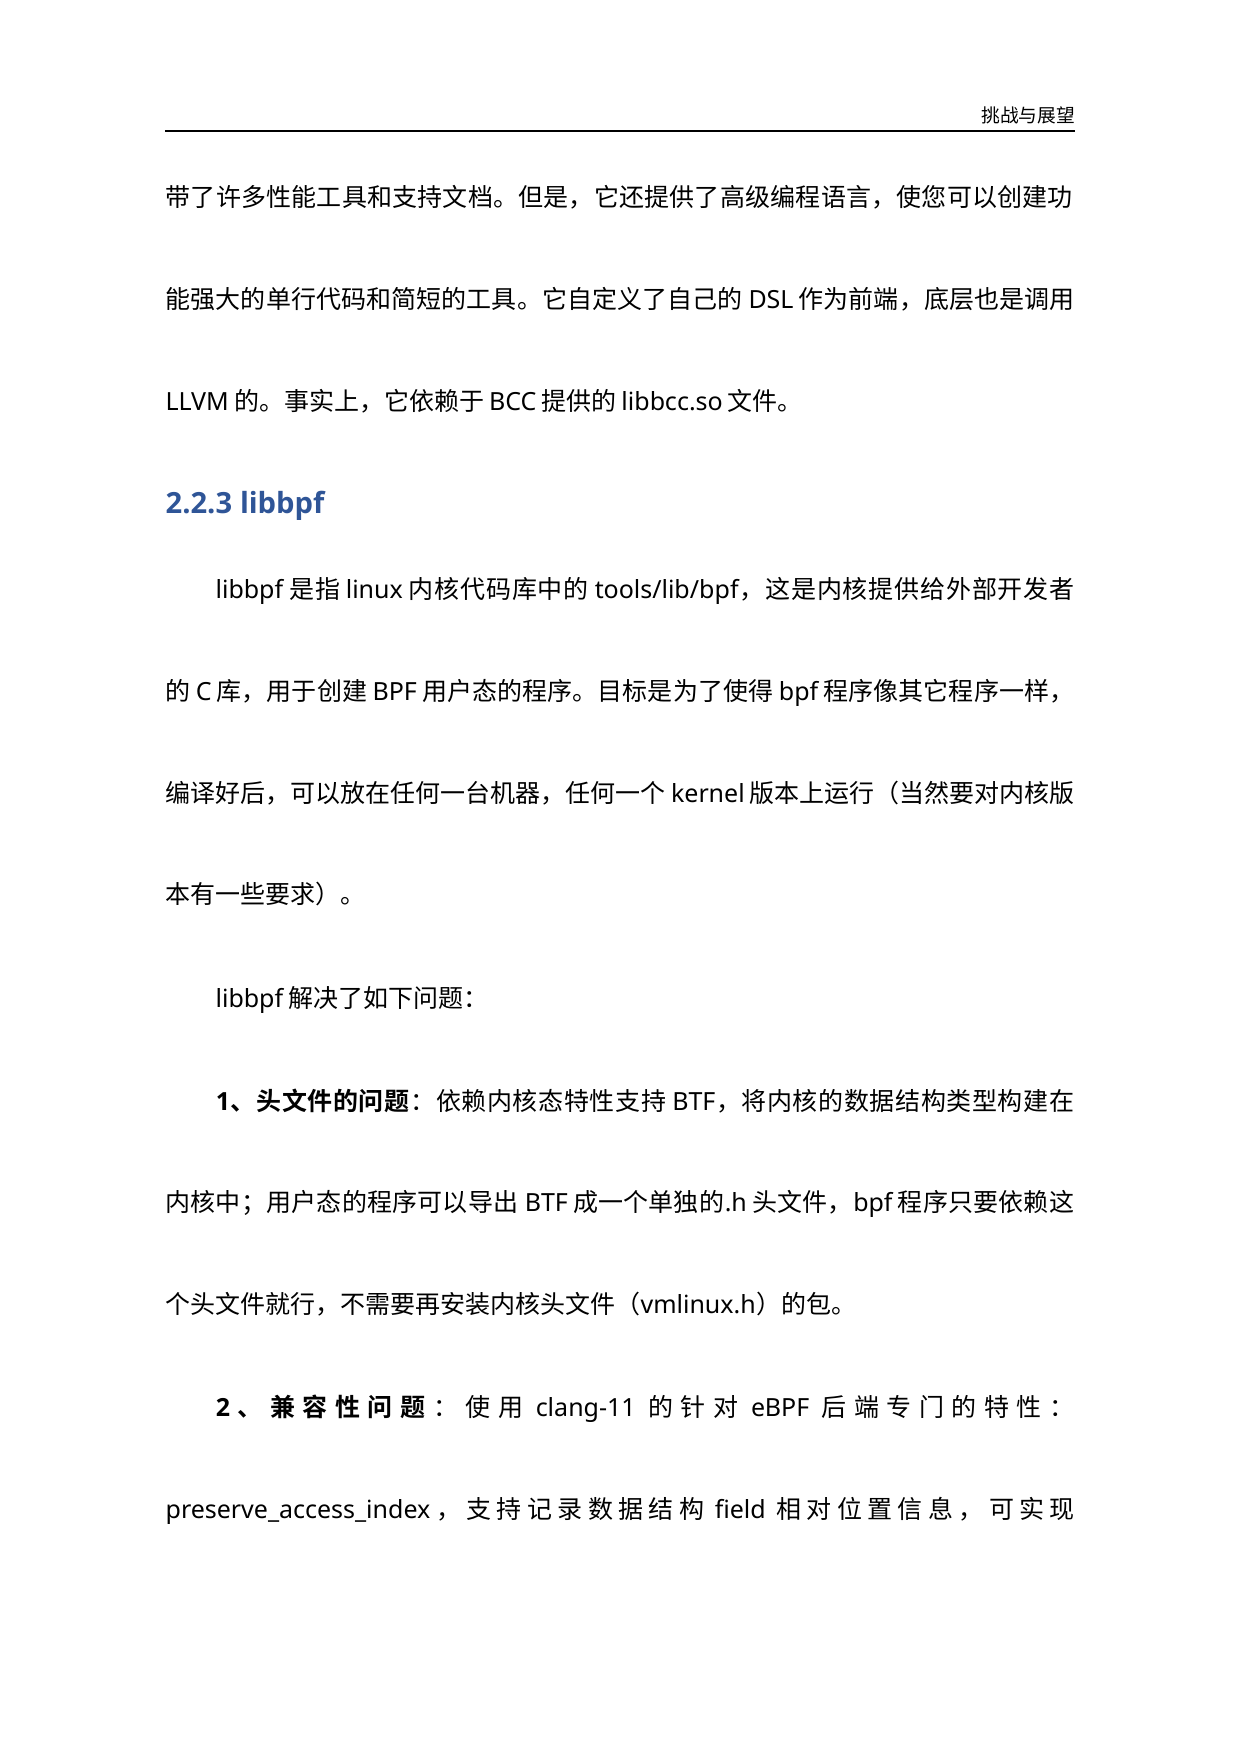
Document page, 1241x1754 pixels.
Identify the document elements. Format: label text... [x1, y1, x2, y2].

text 1、头文件的问题：依赖内核态特性支持BTF，将内核的数据结构类型构建在内核中；用户态的程序可以导出BTF成一个单独的.h头文件，bpf程序只要依赖这个头文件就行，不需要再安装内核头文件（vmlinux.h）的包。 [165, 1065, 1075, 1337]
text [165, 162, 1075, 433]
subtitle libbpf [165, 469, 1075, 537]
text libbpf是指linux内核代码库中的tools/lib/bpf，这是内核提供给外部开发者的C库，用于创建BPF用户态的程序。目标是为了使得bpf程序像其它程序一样，编译好后，可以放在任何一台机器，任何一个kernel版本上运行（当然要对内核版本有一些要求）。 [165, 553, 1075, 927]
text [165, 1372, 1075, 1542]
text libbpf解决了如下问题： [165, 962, 1075, 1030]
